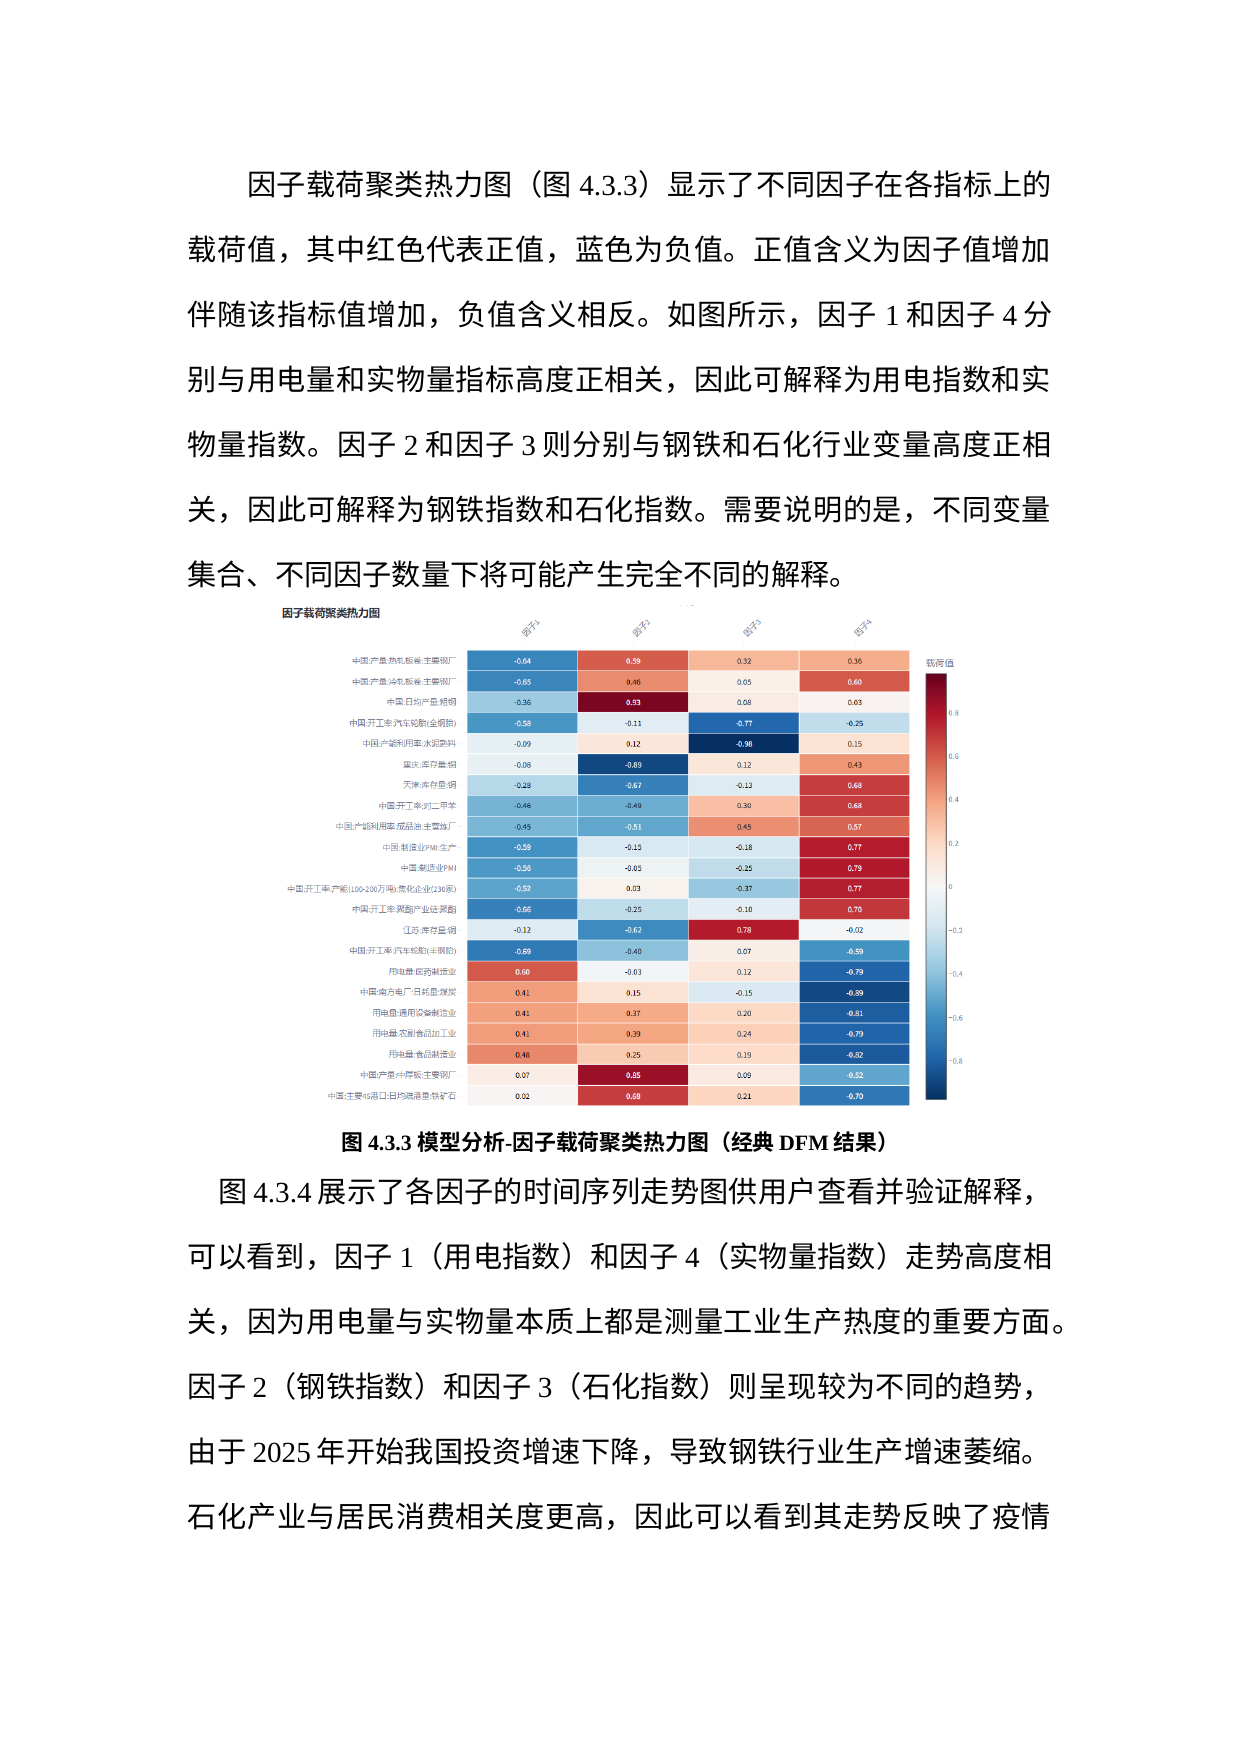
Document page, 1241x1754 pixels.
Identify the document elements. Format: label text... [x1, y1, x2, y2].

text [187, 1157, 1053, 1547]
picture [267, 605, 973, 1114]
text 图4.3.3 模型分析-因子载荷聚类热力图（经典DFM结果） [187, 1125, 1053, 1157]
text 因子载荷聚类热力图（图4.3.3）显示了不同因子在各指标上的载荷值，其中红色代表正值，蓝色为负值。正值含义为因子值增加伴随该指标值增加，负值含义相反。如图所示，因子1和因子4分别与用电量和实物量指标高度正相关，因此可解释为用电指数和实物量指数。因子2和因子3则分别与钢铁和石化行业变量高度正相关，因此可解释为钢铁指数和石化指数。需要说明的是，不同变量集合、不同因子数量下将可能产生完全不同的解释。 [187, 150, 1053, 605]
